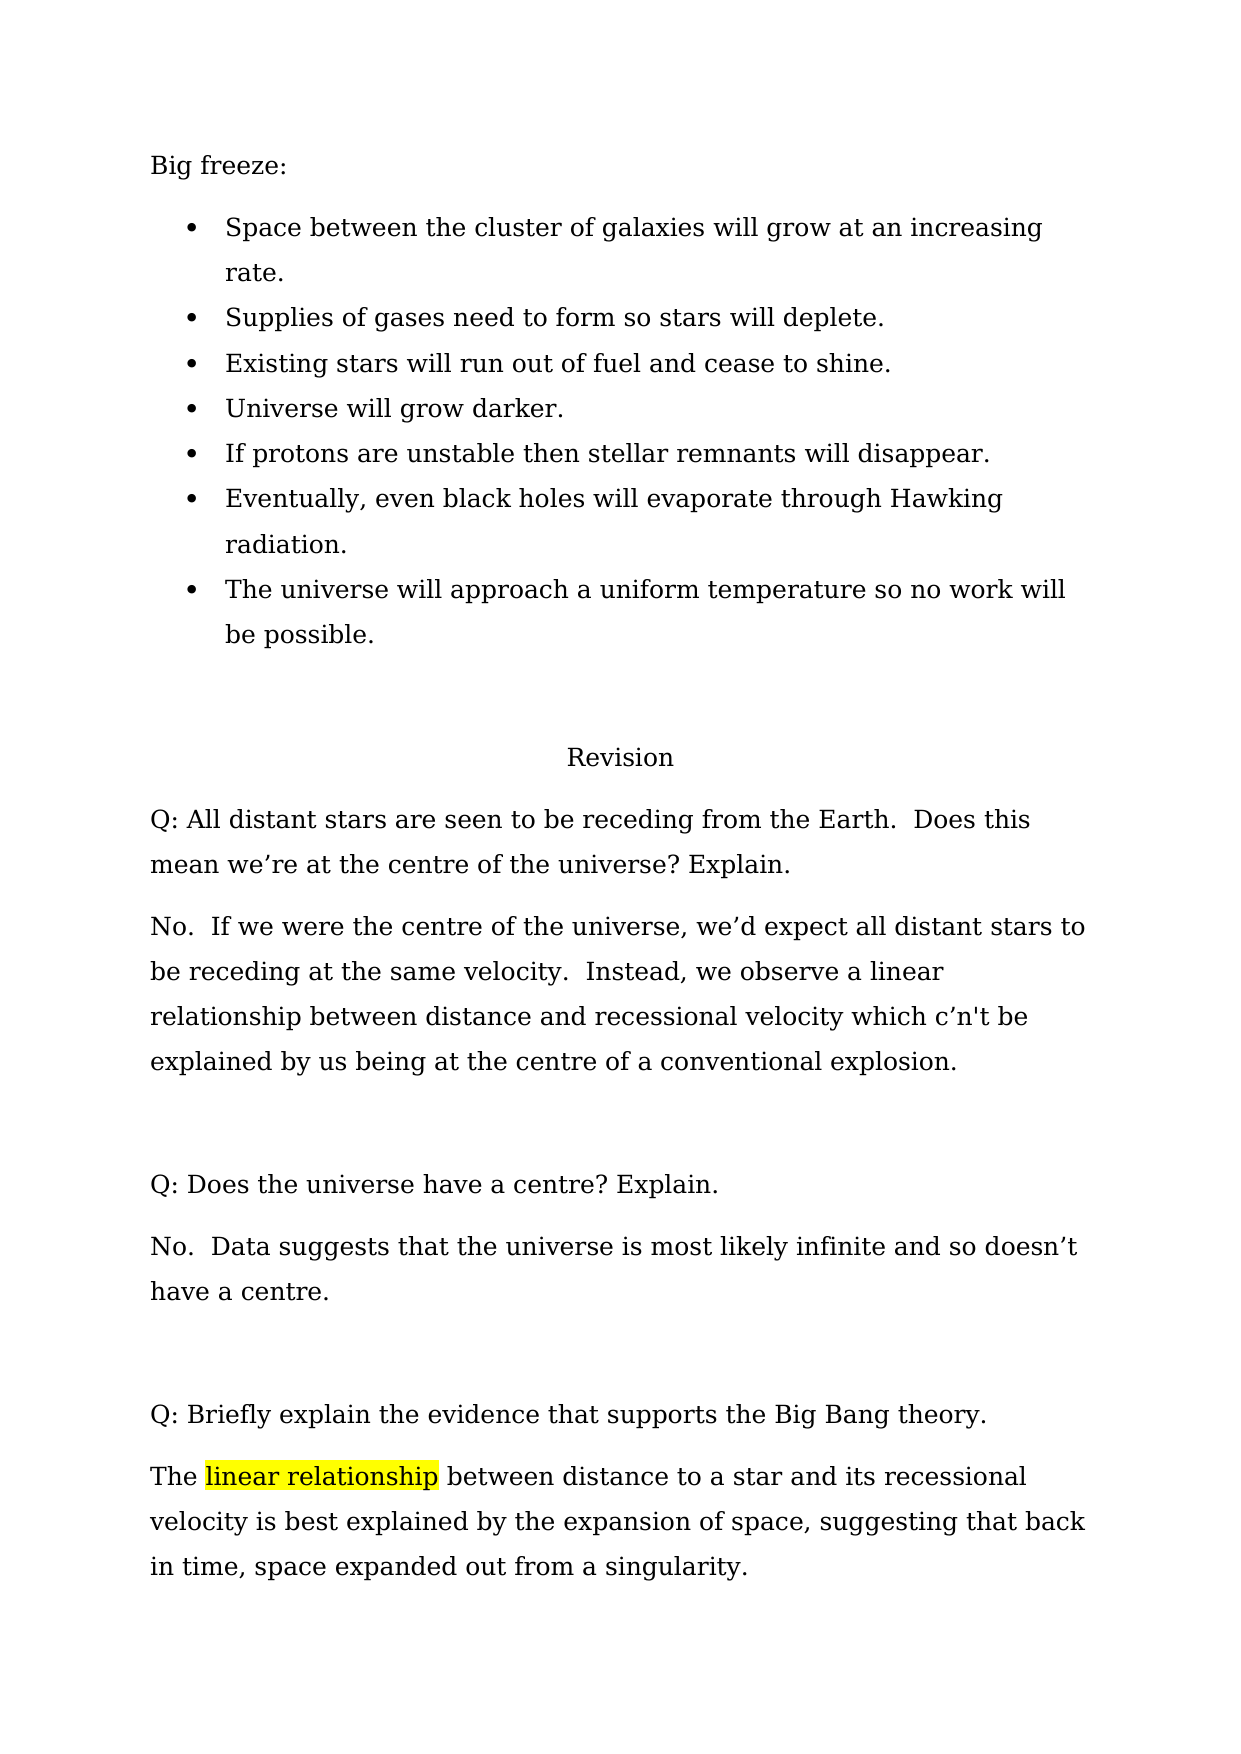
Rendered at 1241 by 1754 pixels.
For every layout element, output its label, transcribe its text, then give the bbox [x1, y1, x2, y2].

text The linear relationship between distance to a star and its recessional velocity is best explained by the expansion of space, suggesting that back in time, space expanded out from a singularity. [150, 1460, 1090, 1580]
list Space between the cluster of galaxies will grow at an increasing rate. [187, 212, 1090, 287]
text Big freeze: [150, 150, 1090, 180]
list Supplies of gases need to form so stars will deplete. [187, 302, 1090, 332]
list The universe will approach a uniform temperature so no work will be possible. [187, 573, 1090, 648]
text Q: All distant stars are seen to be receding from the Earth. Does this mean we’re at the centre of the universe? Explain. [150, 803, 1090, 878]
text No. Data suggests that the universe is most likely infinite and so doesn’t have a centre. [150, 1230, 1090, 1305]
text Revision [150, 742, 1090, 772]
list Eventually, even black holes will evaporate through Hawking radiation. [187, 483, 1090, 558]
text Q: Does the universe have a centre? Explain. [150, 1168, 1090, 1198]
list Universe will grow darker. [187, 392, 1090, 423]
text Q: Briefly explain the evidence that supports the Big Bang theory. [150, 1398, 1090, 1428]
list Existing stars will run out of fuel and cease to shine. [187, 347, 1090, 377]
list If protons are unstable then stellar remnants will disappear. [187, 438, 1090, 468]
text No. If we were the centre of the universe, we’d expect all distant stars to be receding at the same velocity. Instead, we observe a linear relationship between distance and recessional velocity which c’n't be explained by us being at the centre of a conventional explosion. [150, 910, 1090, 1075]
